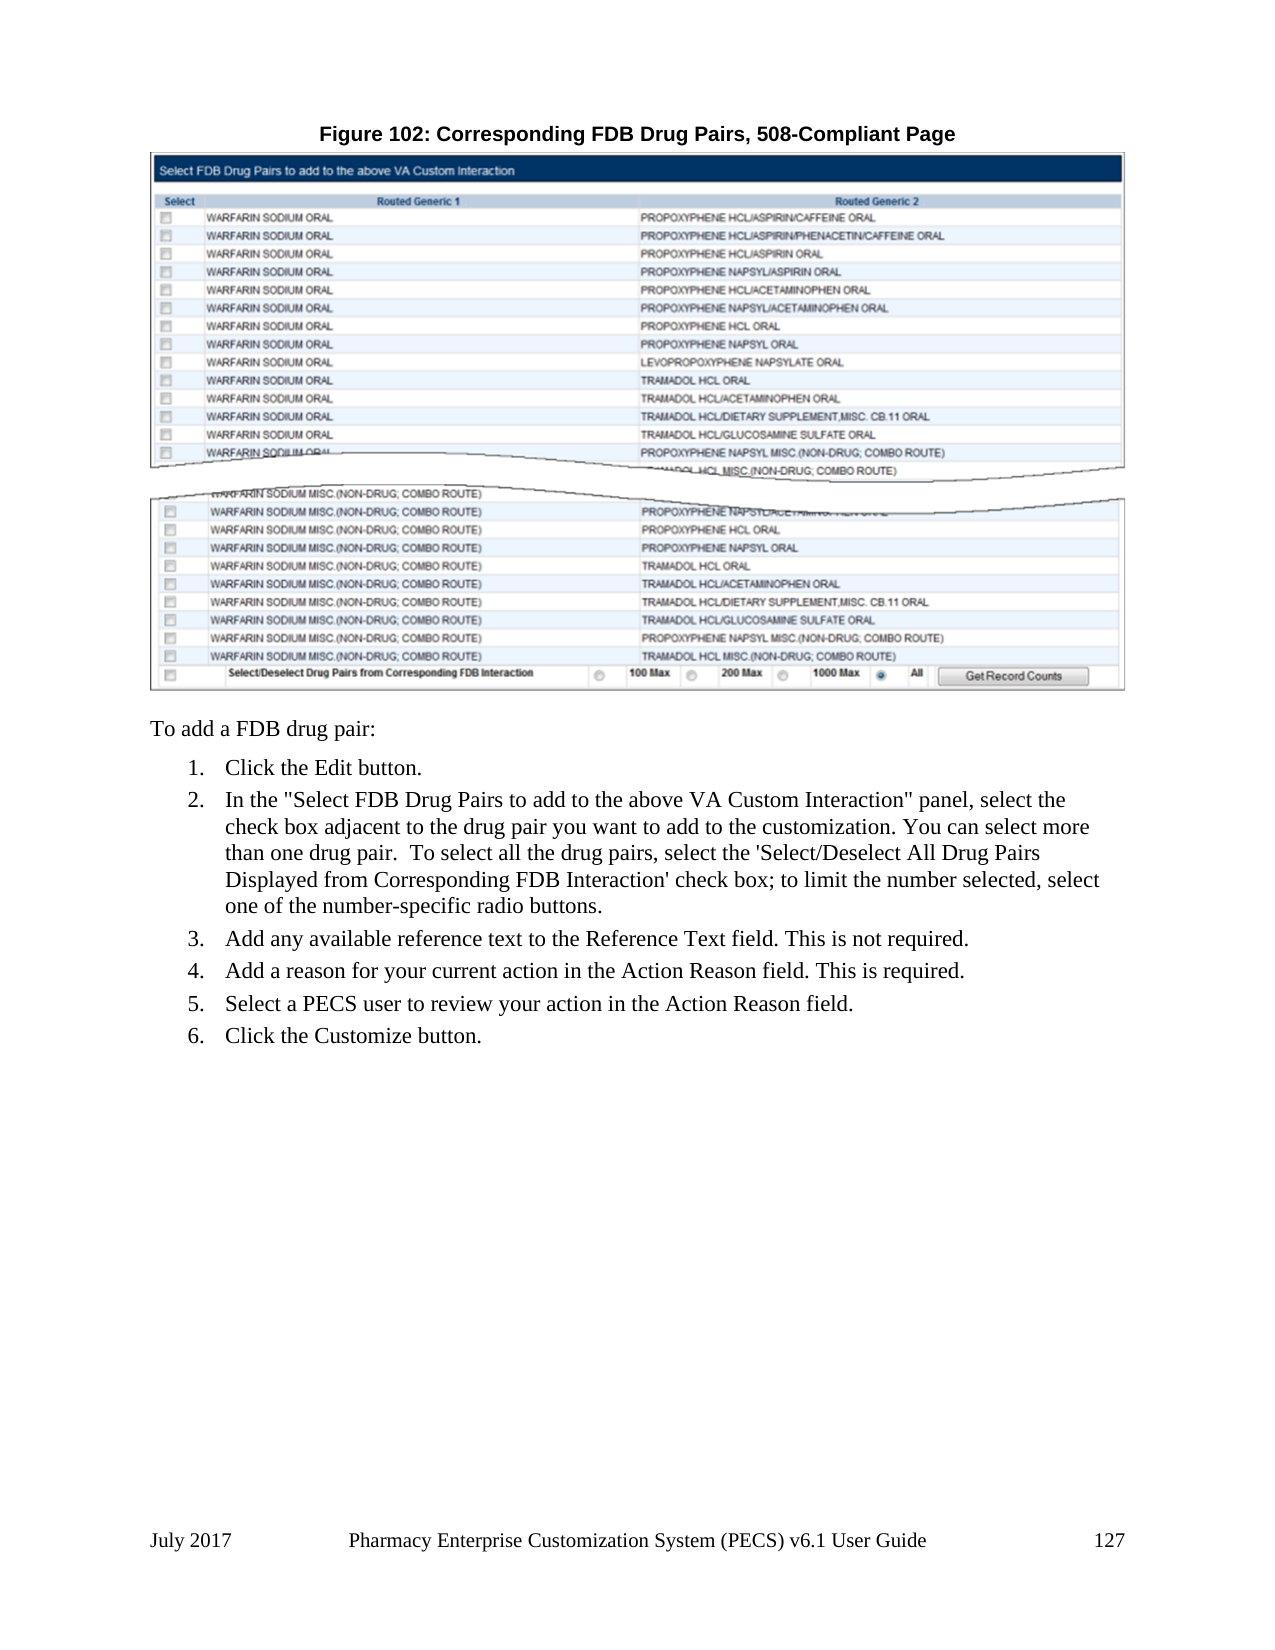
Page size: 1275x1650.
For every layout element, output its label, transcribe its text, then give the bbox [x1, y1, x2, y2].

list In the "Select FDB Drug Pairs to add to the above VA Custom Interaction" panel, select the check box adjacent to the drug pair you want to add to the customization. You can select more than one drug pair. To select all the drug pairs, select the 'Select/Deselect All Drug Pairs Displayed from Corresponding FDB Interaction' check box; to limit the number selected, select one of the number-specific radio buttons. [187, 787, 1125, 918]
list Add a reason for your current action in the Action Reason field. This is required. [187, 957, 1125, 983]
text To add a FDB drug pair: [150, 715, 1125, 741]
list Click the Customize button. [187, 1022, 1125, 1049]
list Click the Edit button. [187, 754, 1125, 780]
text Figure 102: Corresponding FDB Drug Pairs, 508-Compliant Page [150, 122, 1125, 146]
list Select a PECS user to review your action in the Action Reason field. [187, 990, 1125, 1016]
picture [150, 152, 1125, 691]
list Add any available reference text to the Reference Text field. This is not required. [187, 924, 1125, 951]
